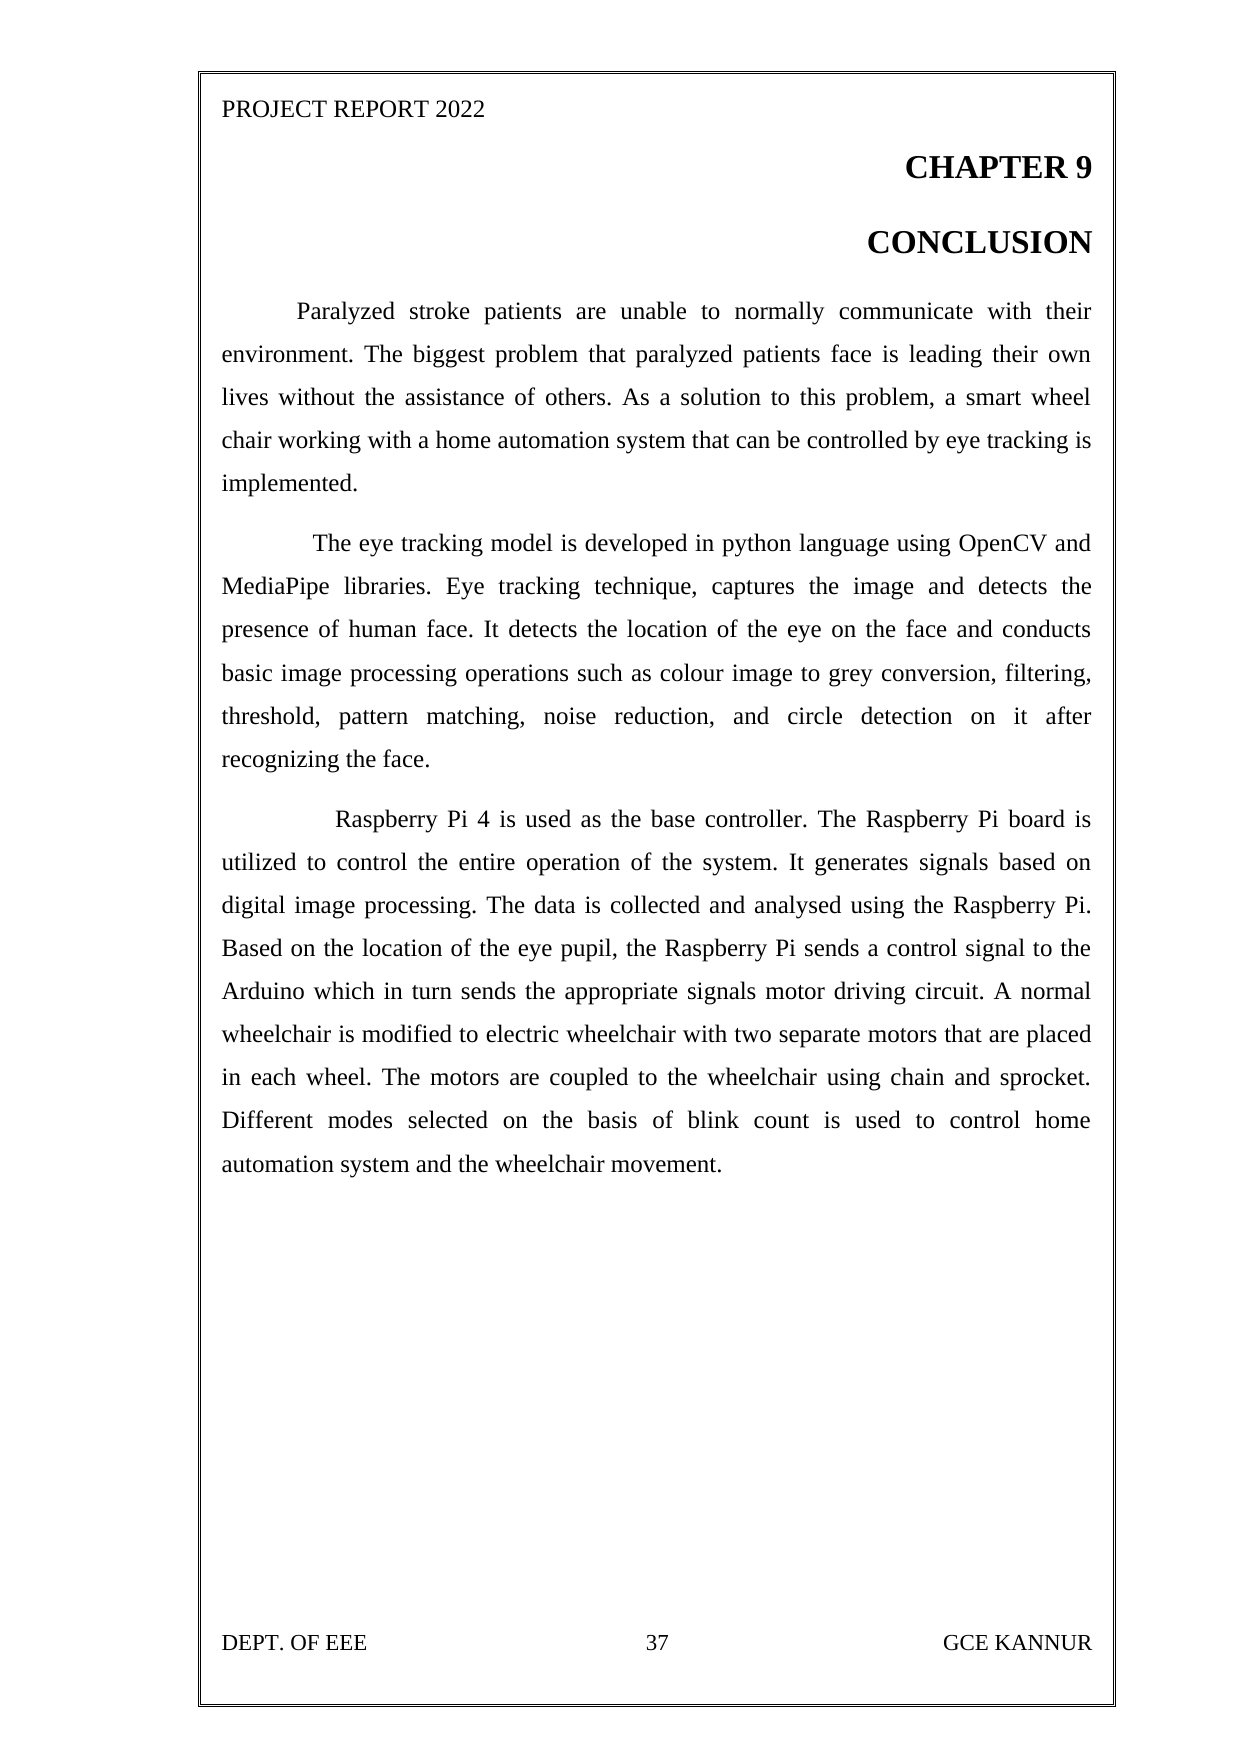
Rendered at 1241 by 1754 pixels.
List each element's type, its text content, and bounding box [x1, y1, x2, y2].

text CHAPTER 9 [221, 148, 1092, 186]
text The eye tracking model is developed in python language using OpenCV and MediaPipe libraries. Eye tracking technique, captures the image and detects the presence of human face. It detects the location of the eye on the face and conducts basic image processing operations such as colour image to grey conversion, filtering, threshold, pattern matching, noise reduction, and circle detection on it after recognizing the face. [221, 528, 1092, 773]
text CONCLUSION [221, 222, 1092, 260]
text Paralyzed stroke patients are unable to normally communicate with their environment. The biggest problem that paralyzed patients face is leading their own lives without the assistance of others. As a solution to this problem, a smart wheel chair working with a home automation system that can be controlled by eye tracking is implemented. [221, 296, 1092, 497]
text Raspberry Pi 4 is used as the base controller. The Raspberry Pi board is utilized to control the entire operation of the system. It generates signals based on digital image processing. The data is collected and analysed using the Raspberry Pi. Based on the location of the eye pupil, the Raspberry Pi sends a control signal to the Arduino which in turn sends the appropriate signals motor driving circuit. A normal wheelchair is modified to electric wheelchair with two separate motors that are placed in each wheel. The motors are coupled to the wheelchair using chain and sprocket. Different modes selected on the basis of blink count is used to control home automation system and the wheelchair movement. [221, 804, 1092, 1177]
